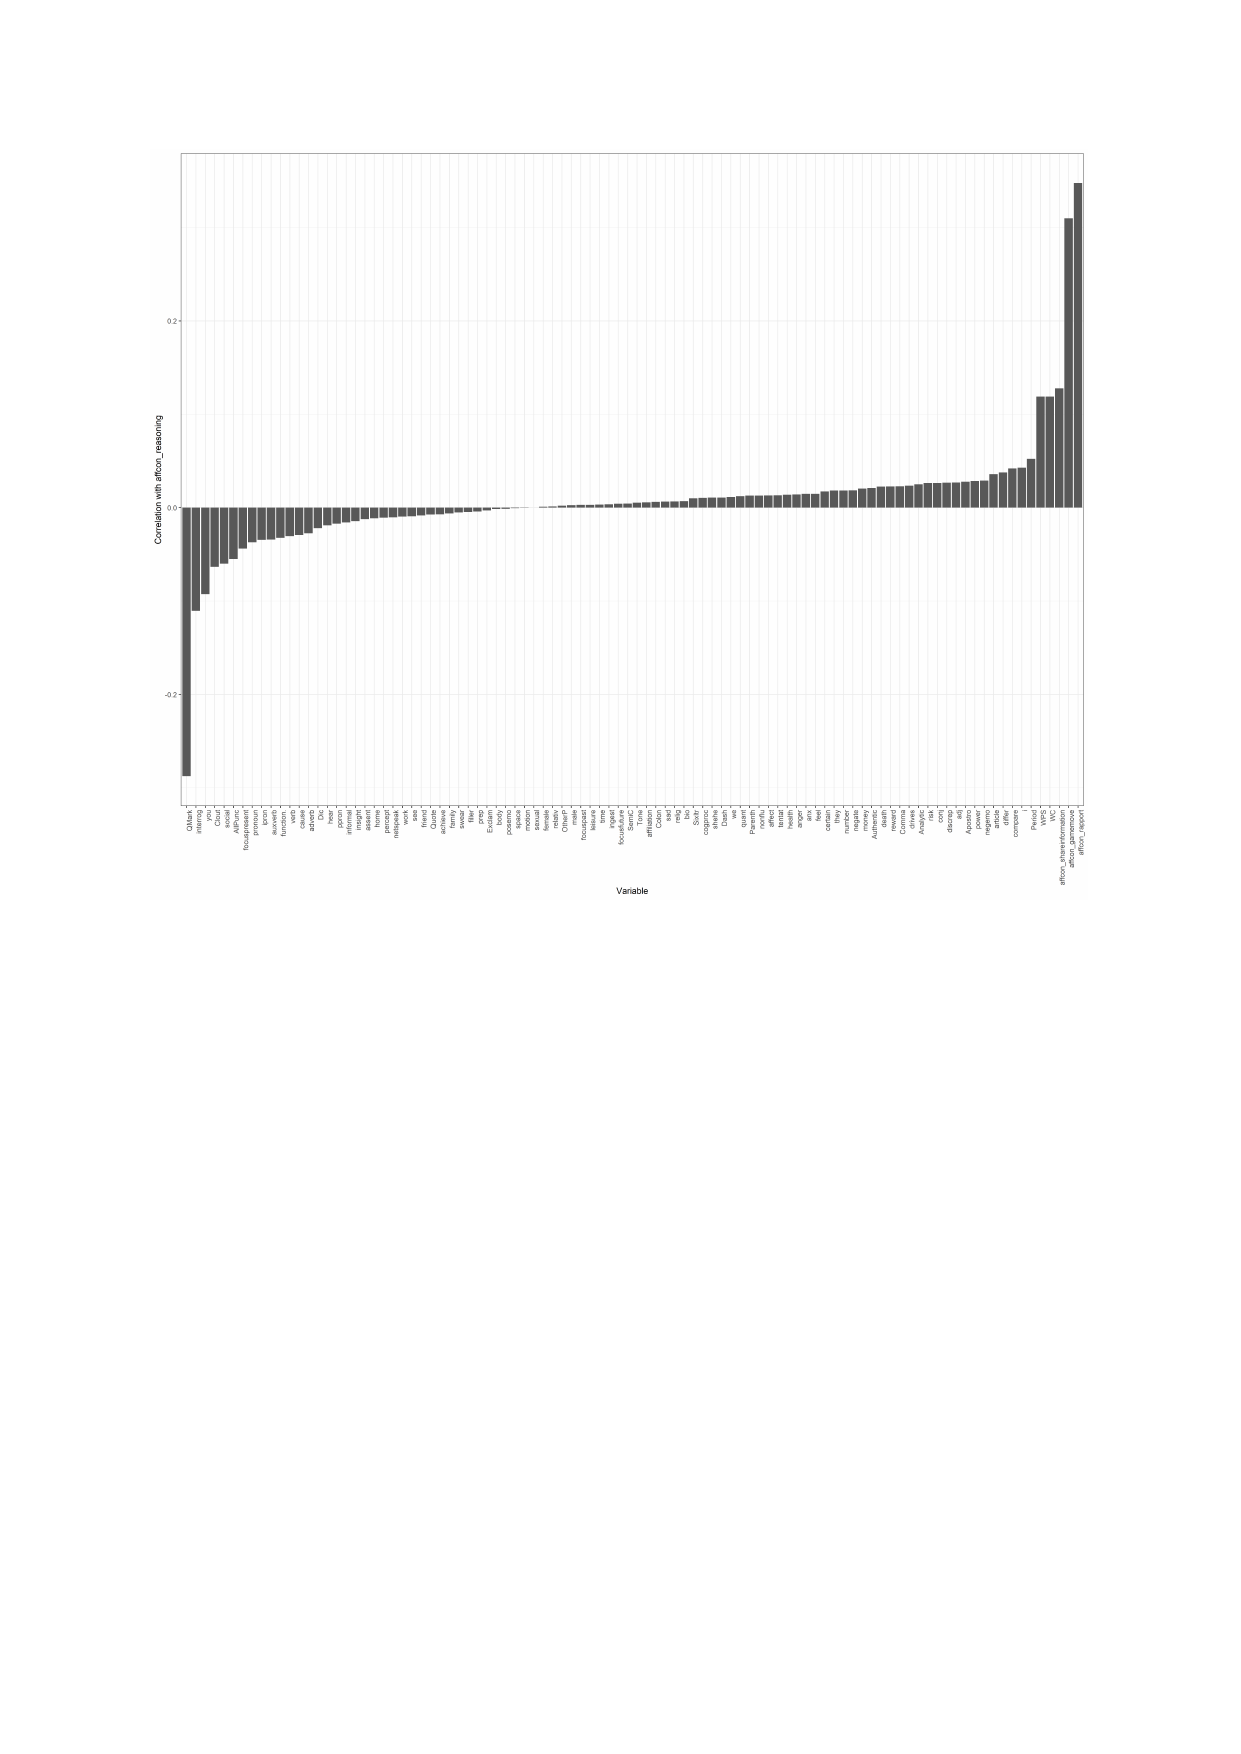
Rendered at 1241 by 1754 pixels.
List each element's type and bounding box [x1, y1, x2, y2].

picture [150, 149, 1088, 900]
